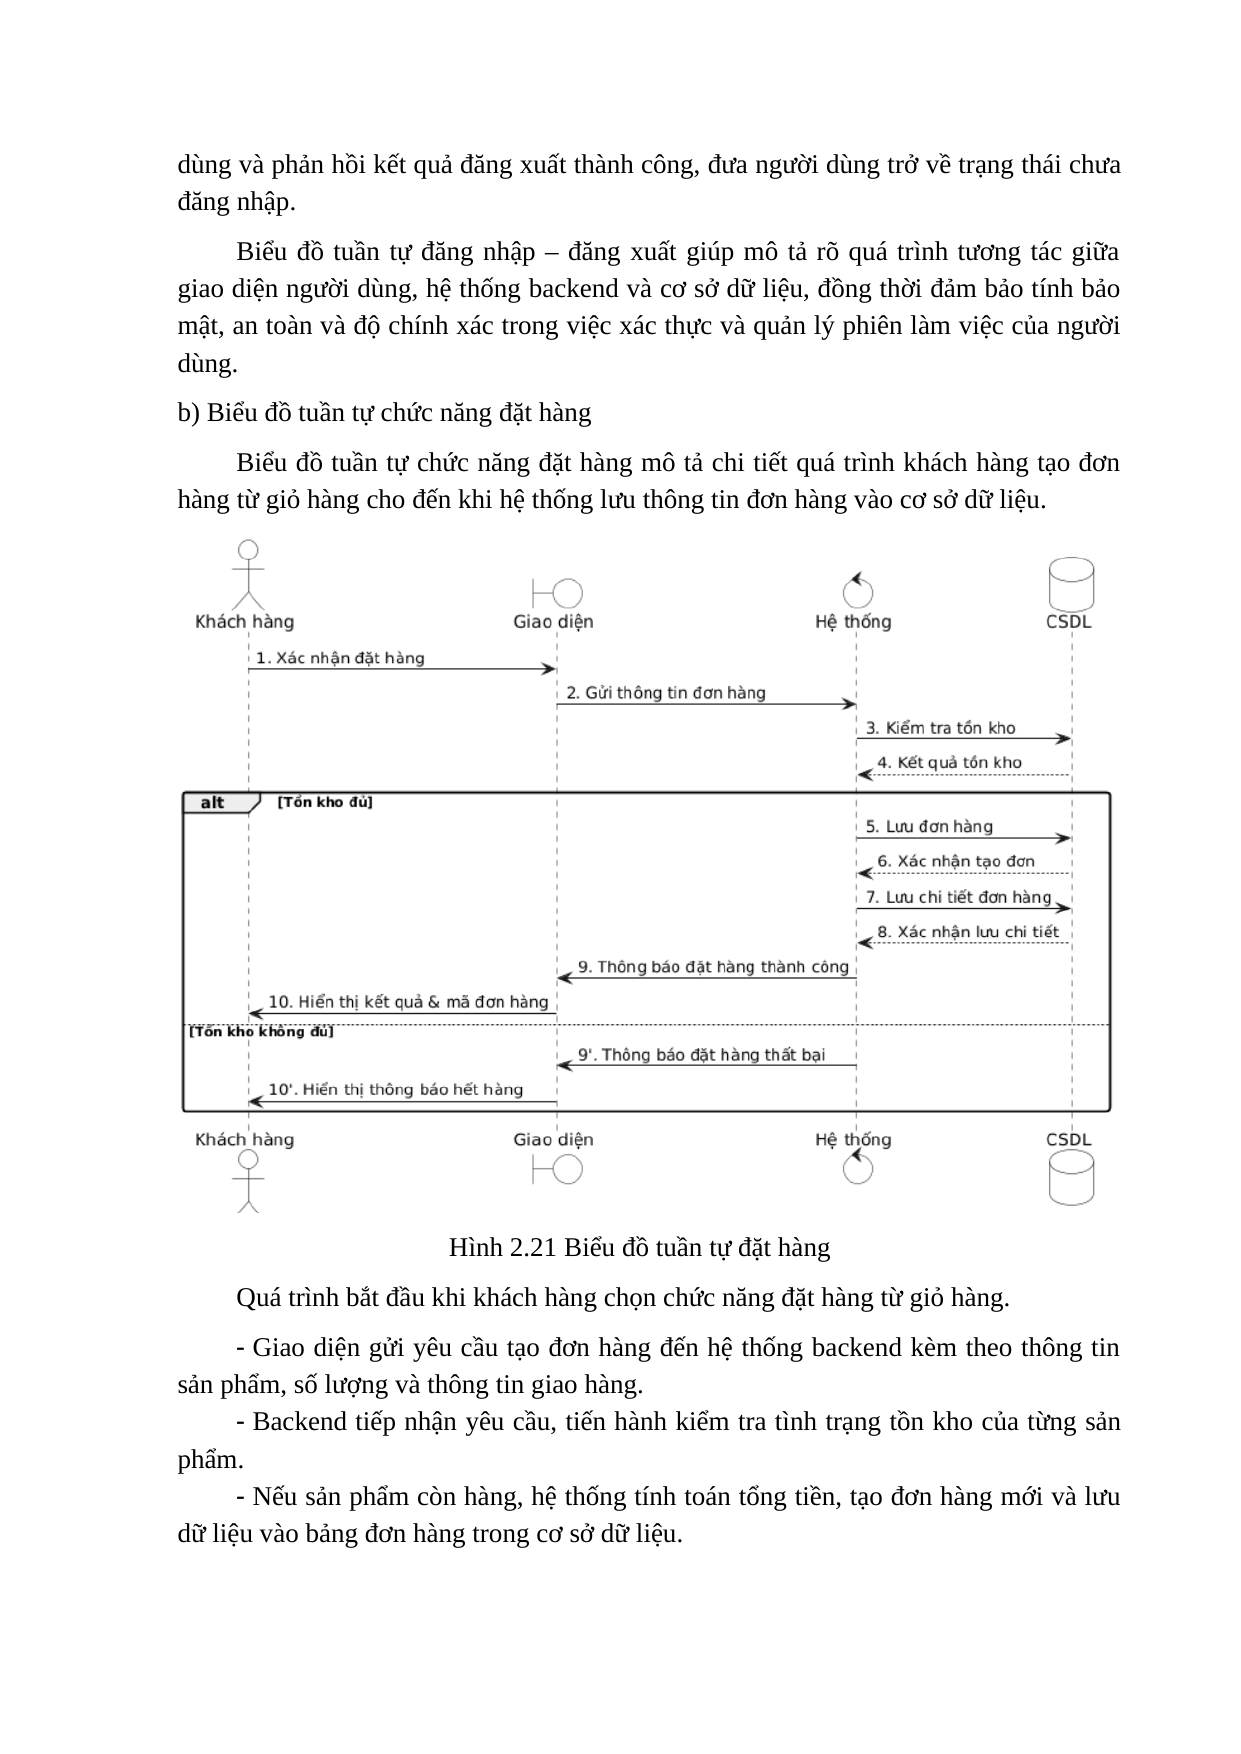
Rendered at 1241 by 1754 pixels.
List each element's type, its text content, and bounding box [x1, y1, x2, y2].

text b) Biểu đồ tuần tự chức năng đặt hàng [177, 396, 1122, 428]
picture [177, 533, 1123, 1213]
list Nếu sản phẩm còn hàng, hệ thống tính toán tổng tiền, tạo đơn hàng mới và lưu dữ liệu vào bảng đơn hàng trong cơ sở dữ liệu. [177, 1480, 1122, 1548]
text Biểu đồ tuần tự đăng nhập – đăng xuất giúp mô tả rõ quá trình tương tác giữa giao diện người dùng, hệ thống backend và cơ sở dữ liệu, đồng thời đảm bảo tính bảo mật, an toàn và độ chính xác trong việc xác thực và quản lý phiên làm việc của người dùng. [177, 235, 1122, 378]
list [177, 148, 1122, 216]
text Biểu đồ tuần tự đặt hàng [215, 1231, 1122, 1262]
text Biểu đồ tuần tự chức năng đặt hàng mô tả chi tiết quá trình khách hàng tạo đơn hàng từ giỏ hàng cho đến khi hệ thống lưu thông tin đơn hàng vào cơ sở dữ liệu. [177, 446, 1122, 515]
list Backend tiếp nhận yêu cầu, tiến hành kiểm tra tình trạng tồn kho của từng sản phẩm. [177, 1406, 1122, 1474]
text Quá trình bắt đầu khi khách hàng chọn chức năng đặt hàng từ giỏ hàng. [177, 1281, 1122, 1312]
list Giao diện gửi yêu cầu tạo đơn hàng đến hệ thống backend kèm theo thông tin sản phẩm, số lượng và thông tin giao hàng. [177, 1331, 1122, 1399]
